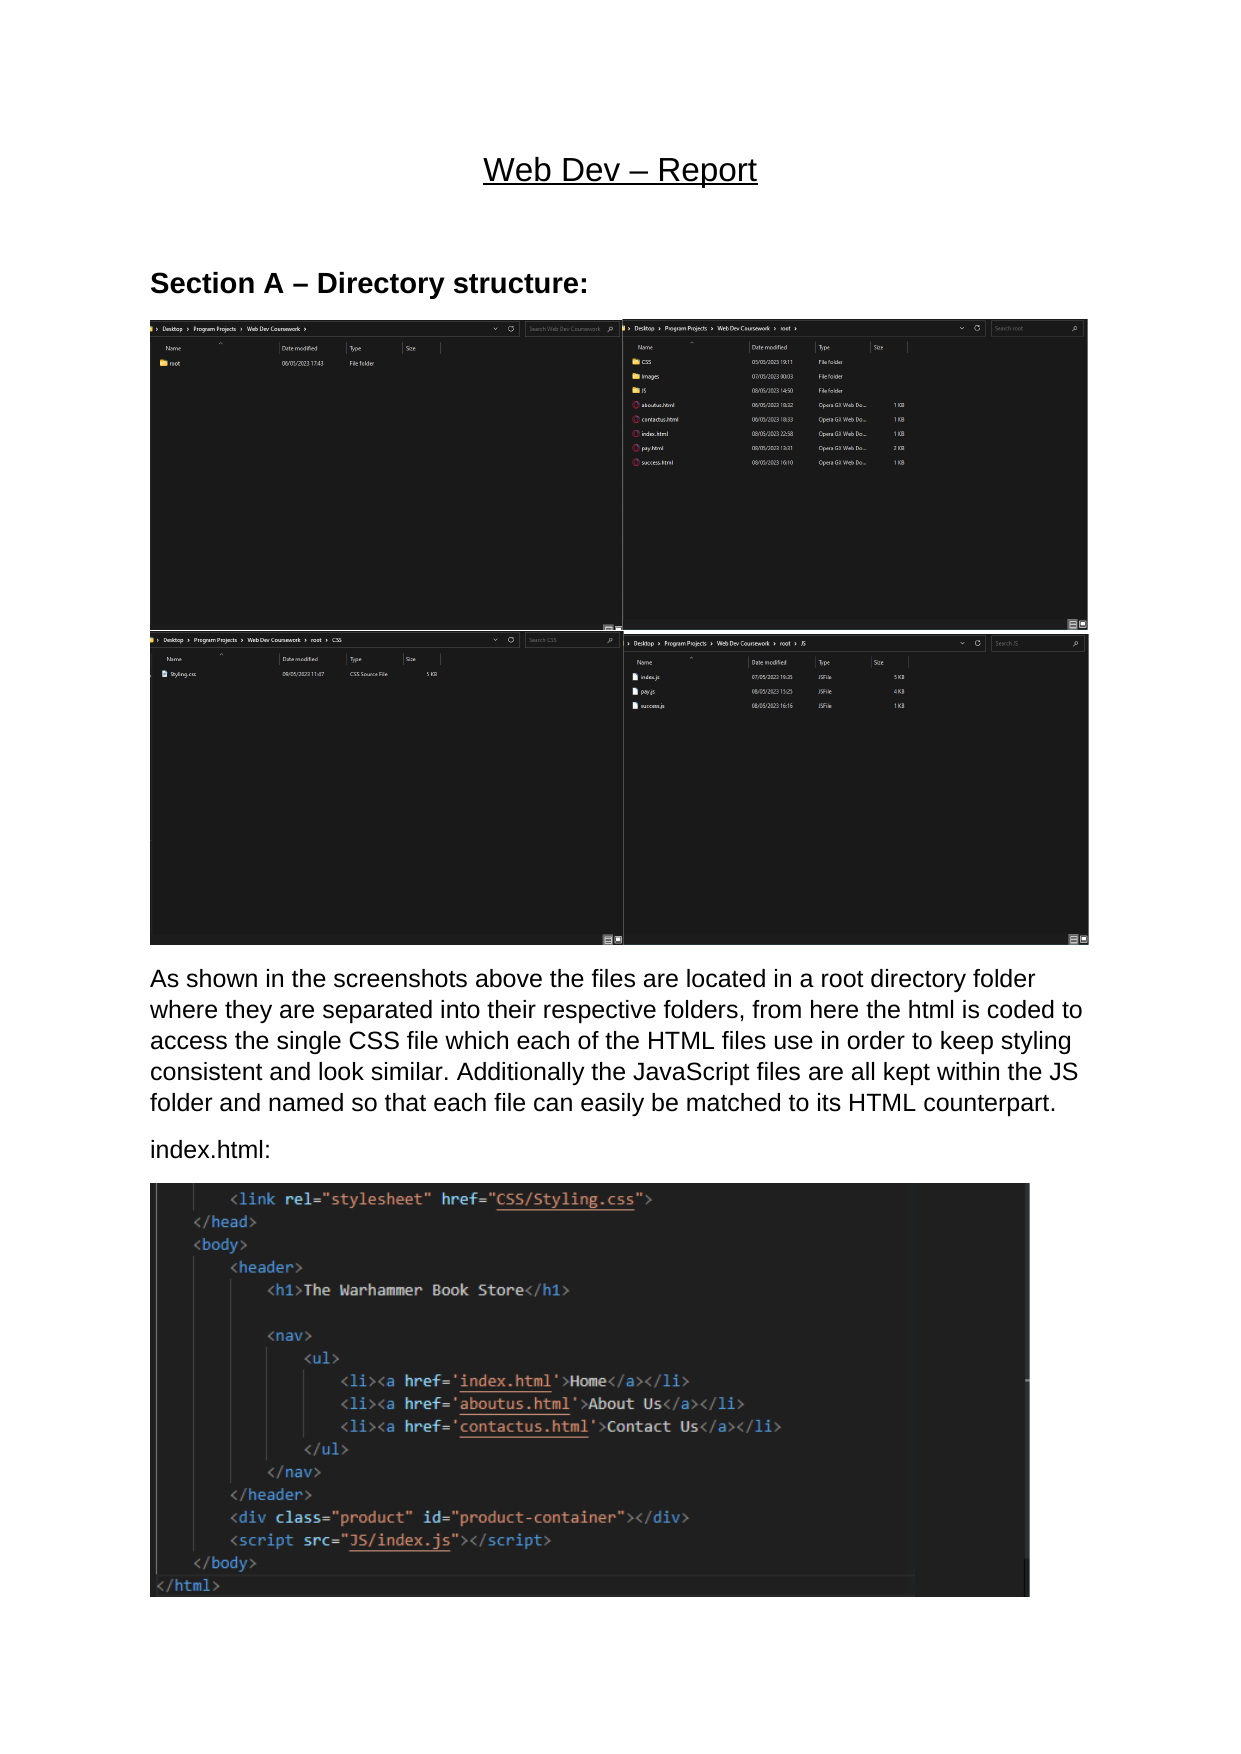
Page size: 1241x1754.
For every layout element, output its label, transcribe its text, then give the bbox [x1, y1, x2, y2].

picture [150, 631, 1089, 945]
text Section A – Directory structure: [150, 266, 1090, 300]
text Web Dev – Report [150, 150, 1090, 188]
text As shown in the screenshots above the files are located in a root directory folder where they are separated into their respective folders, from here the html is coded to access the single CSS file which each of the HTML files use in order to keep styling consistent and look similar. Additionally the JavaScript files are all kept within the JS folder and named so that each file can easily be matched to its HTML counterpart. [150, 964, 1090, 1117]
picture [150, 319, 1088, 630]
picture [150, 1183, 1030, 1597]
text index.html: [150, 1136, 1090, 1164]
